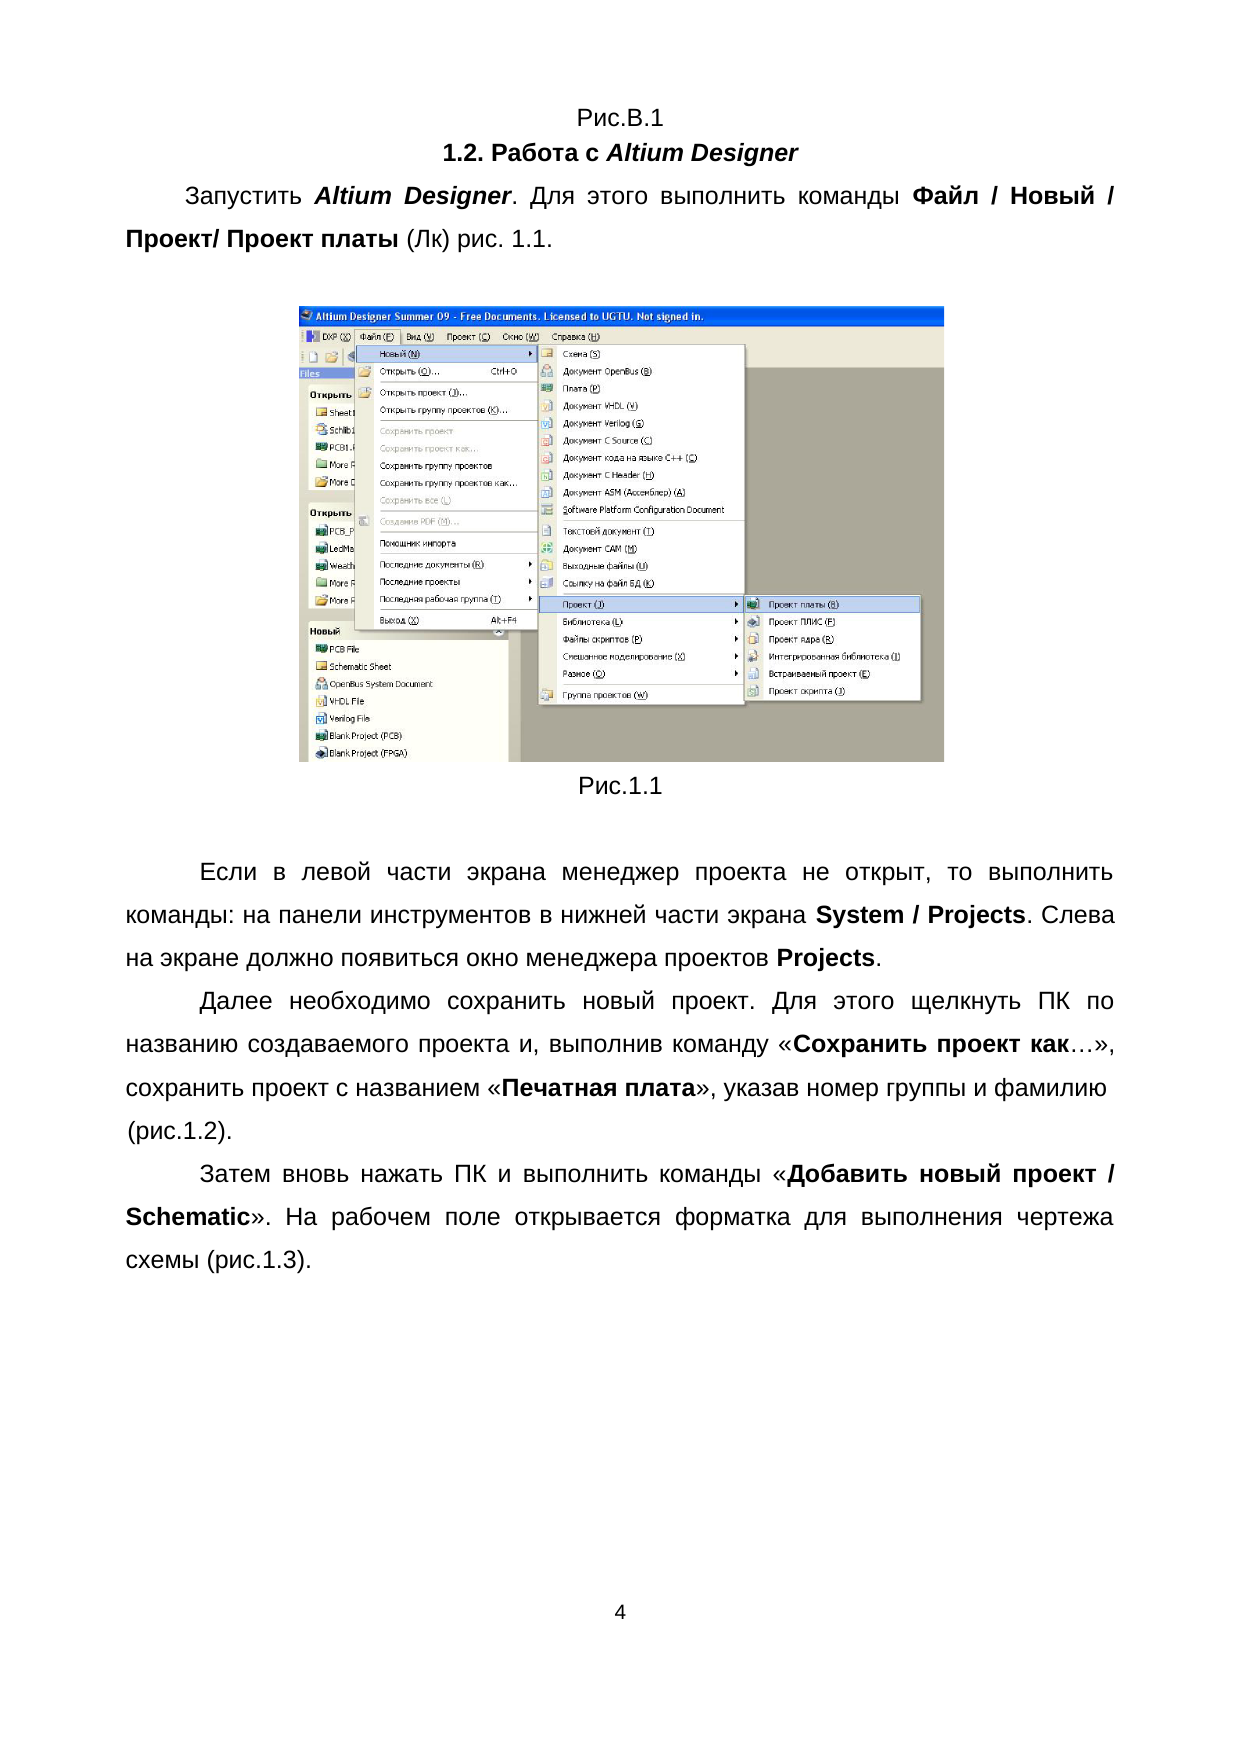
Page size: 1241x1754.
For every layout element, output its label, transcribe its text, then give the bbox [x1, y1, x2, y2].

text (рис.1.2). [127, 1116, 1169, 1145]
text Запустить Altium Designer. Для этого выполнить команды Файл / Новый / Проект/ Проект платы (Лк) рис. 1.1. [125, 181, 1115, 253]
text Если в левой части экрана менеджер проекта не открыт, то выполнить команды: на панели инструментов в нижней части экрана System / Рrojects. Слева на экране должно появиться окно менеджера проектов Рrojects. [125, 857, 1115, 972]
text Рис.В.1 [143, 103, 1097, 132]
text Далее необходимо сохранить новый проект. Для этого щелкнуть ПК по названию создаваемого проекта и, выполнив команду «Сохранить проект как…», сохранить проект с названием «Печатная плата», указав номер группы и фамилию [125, 986, 1115, 1101]
text Рис.1.1 [146, 771, 1094, 799]
text Затем вновь нажать ПК и выполнить команды «Добавить новый проект / Schematic». На рабочем поле открывается форматка для выполнения чертежа схемы (рис.1.3). [125, 1158, 1115, 1273]
subtitle 1.2. Работа с Altium Designer [127, 138, 1113, 167]
picture [298, 305, 945, 762]
